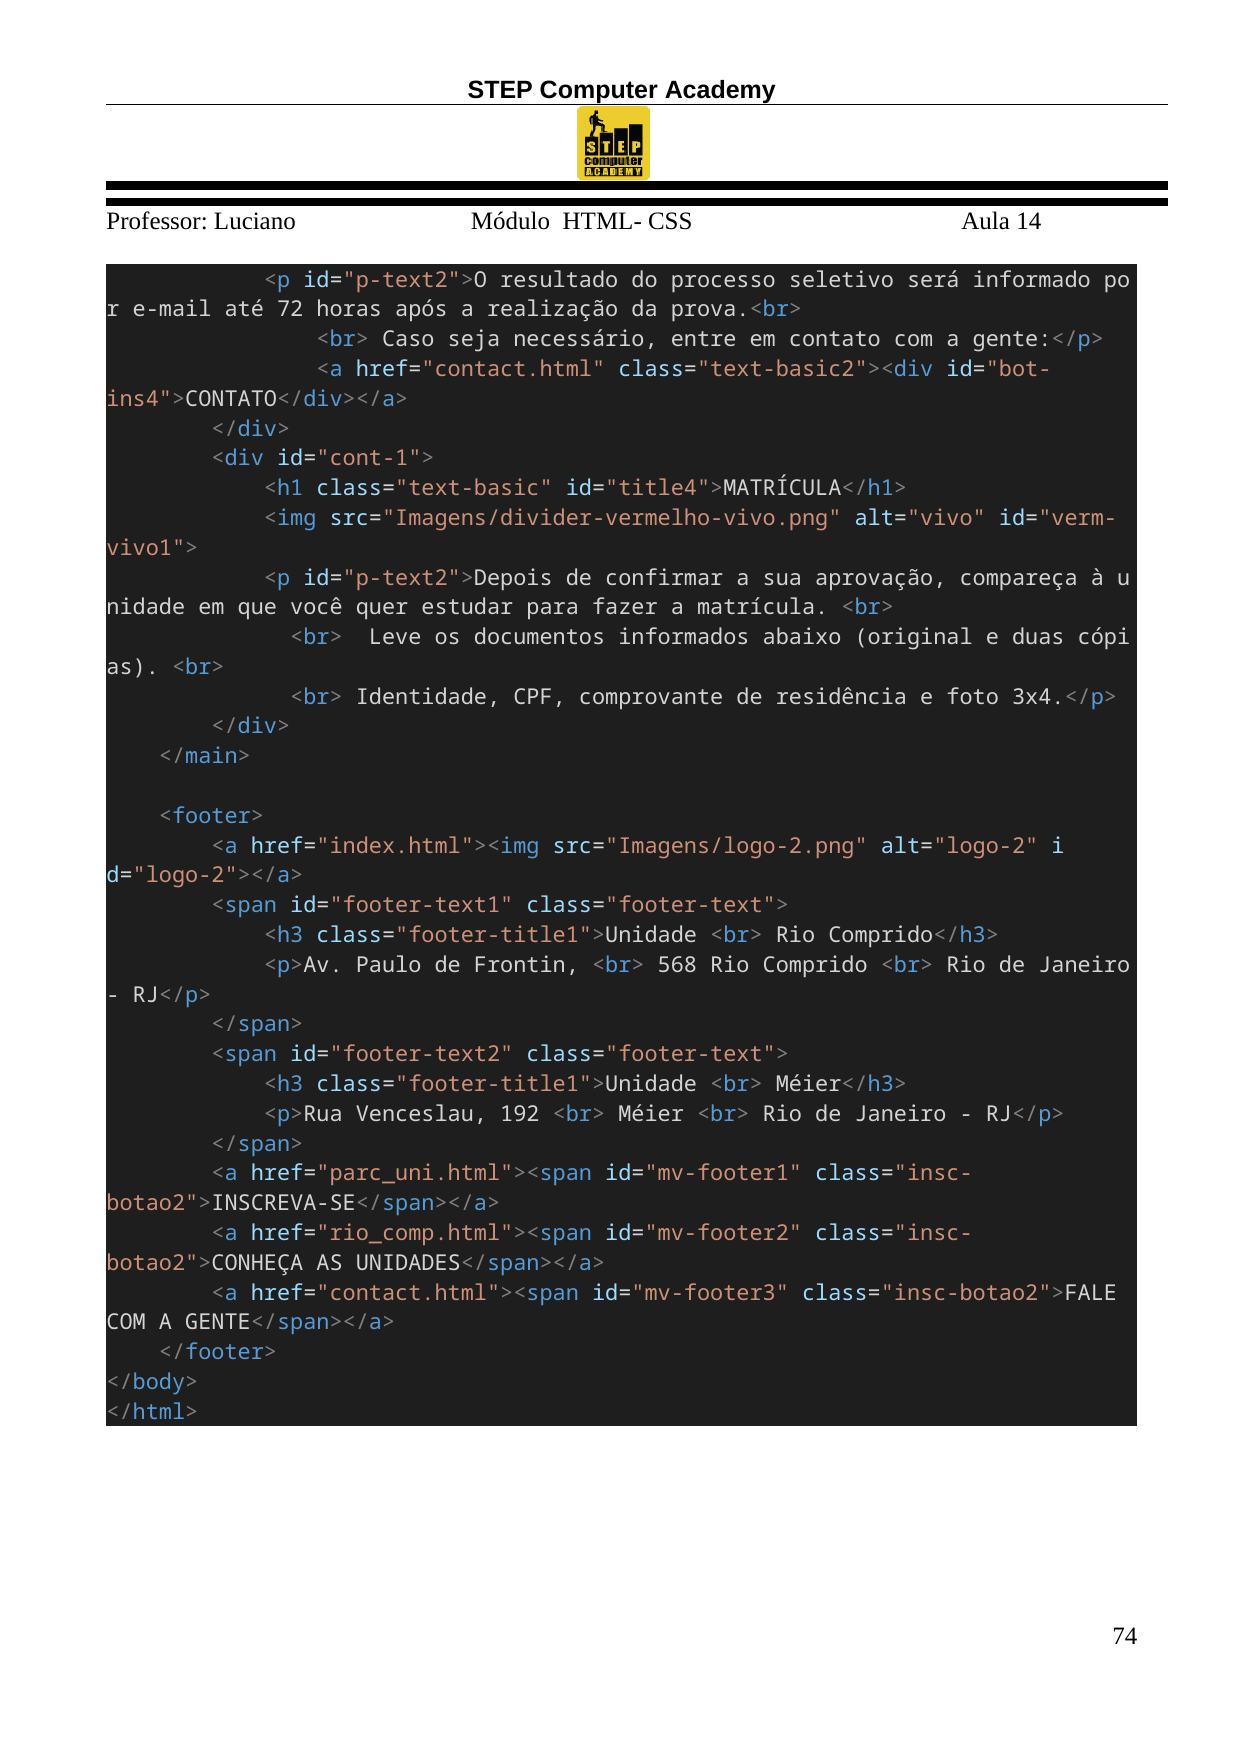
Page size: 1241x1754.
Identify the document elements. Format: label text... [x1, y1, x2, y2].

text <p id="p-text2">Depois de confirmar a sua aprovação, compareça à unidade em que você quer estudar para fazer a matrícula. <br> [106, 562, 1137, 621]
text <footer> [106, 800, 1137, 830]
text <a href="contact.html"><span id="mv-footer3" class="insc-botao2">FALE COM A GENTE</span></a> [106, 1277, 1137, 1336]
text </body> [106, 1366, 1137, 1396]
text <a href="parc_uni.html"><span id="mv-footer1" class="insc-botao2">INSCREVA-SE</span></a> [106, 1157, 1137, 1217]
text <a href="rio_comp.html"><span id="mv-footer2" class="insc-botao2">CONHEÇA AS UNIDADES</span></a> [106, 1217, 1137, 1277]
text <a href="contact.html" class="text-basic2"><div id="bot-ins4">CONTATO</div></a> [106, 353, 1137, 413]
text </footer> [106, 1336, 1137, 1366]
text <h3 class="footer-title1">Unidade <br> Méier</h3> [106, 1068, 1137, 1098]
text <p id="p-text2">O resultado do processo seletivo será informado por e-mail até 72 horas após a realização da prova.<br> [106, 264, 1137, 323]
text <span id="footer-text1" class="footer-text"> [106, 889, 1137, 919]
text <a href="index.html"><img src="Imagens/logo-2.png" alt="logo-2" id="logo-2"></a> [106, 830, 1137, 889]
text <h1 class="text-basic" id="title4">MATRÍCULA</h1> [106, 472, 1137, 502]
text <br> Leve os documentos informados abaixo (original e duas cópias). <br> [106, 621, 1137, 681]
text <br> Identidade, CPF, comprovante de residência e foto 3x4.</p> [106, 681, 1137, 711]
text </span> [106, 1128, 1137, 1157]
text </html> [106, 1396, 1137, 1426]
text <img src="Imagens/divider-vermelho-vivo.png" alt="vivo" id="verm-vivo1"> [106, 502, 1137, 562]
picture [574, 104, 654, 182]
text </span> [106, 1008, 1137, 1038]
text <span id="footer-text2" class="footer-text"> [106, 1038, 1137, 1068]
text <p>Rua Venceslau, 192 <br> Méier <br> Rio de Janeiro - RJ</p> [106, 1098, 1137, 1128]
text <h3 class="footer-title1">Unidade <br> Rio Comprido</h3> [106, 919, 1137, 949]
text </main> [106, 740, 1137, 770]
text </div> [106, 413, 1137, 442]
text <br> Caso seja necessário, entre em contato com a gente:</p> [106, 323, 1137, 353]
text <div id="cont-1"> [106, 442, 1137, 472]
text <p>Av. Paulo de Frontin, <br> 568 Rio Comprido <br> Rio de Janeiro - RJ</p> [106, 949, 1137, 1008]
text </div> [106, 711, 1137, 740]
